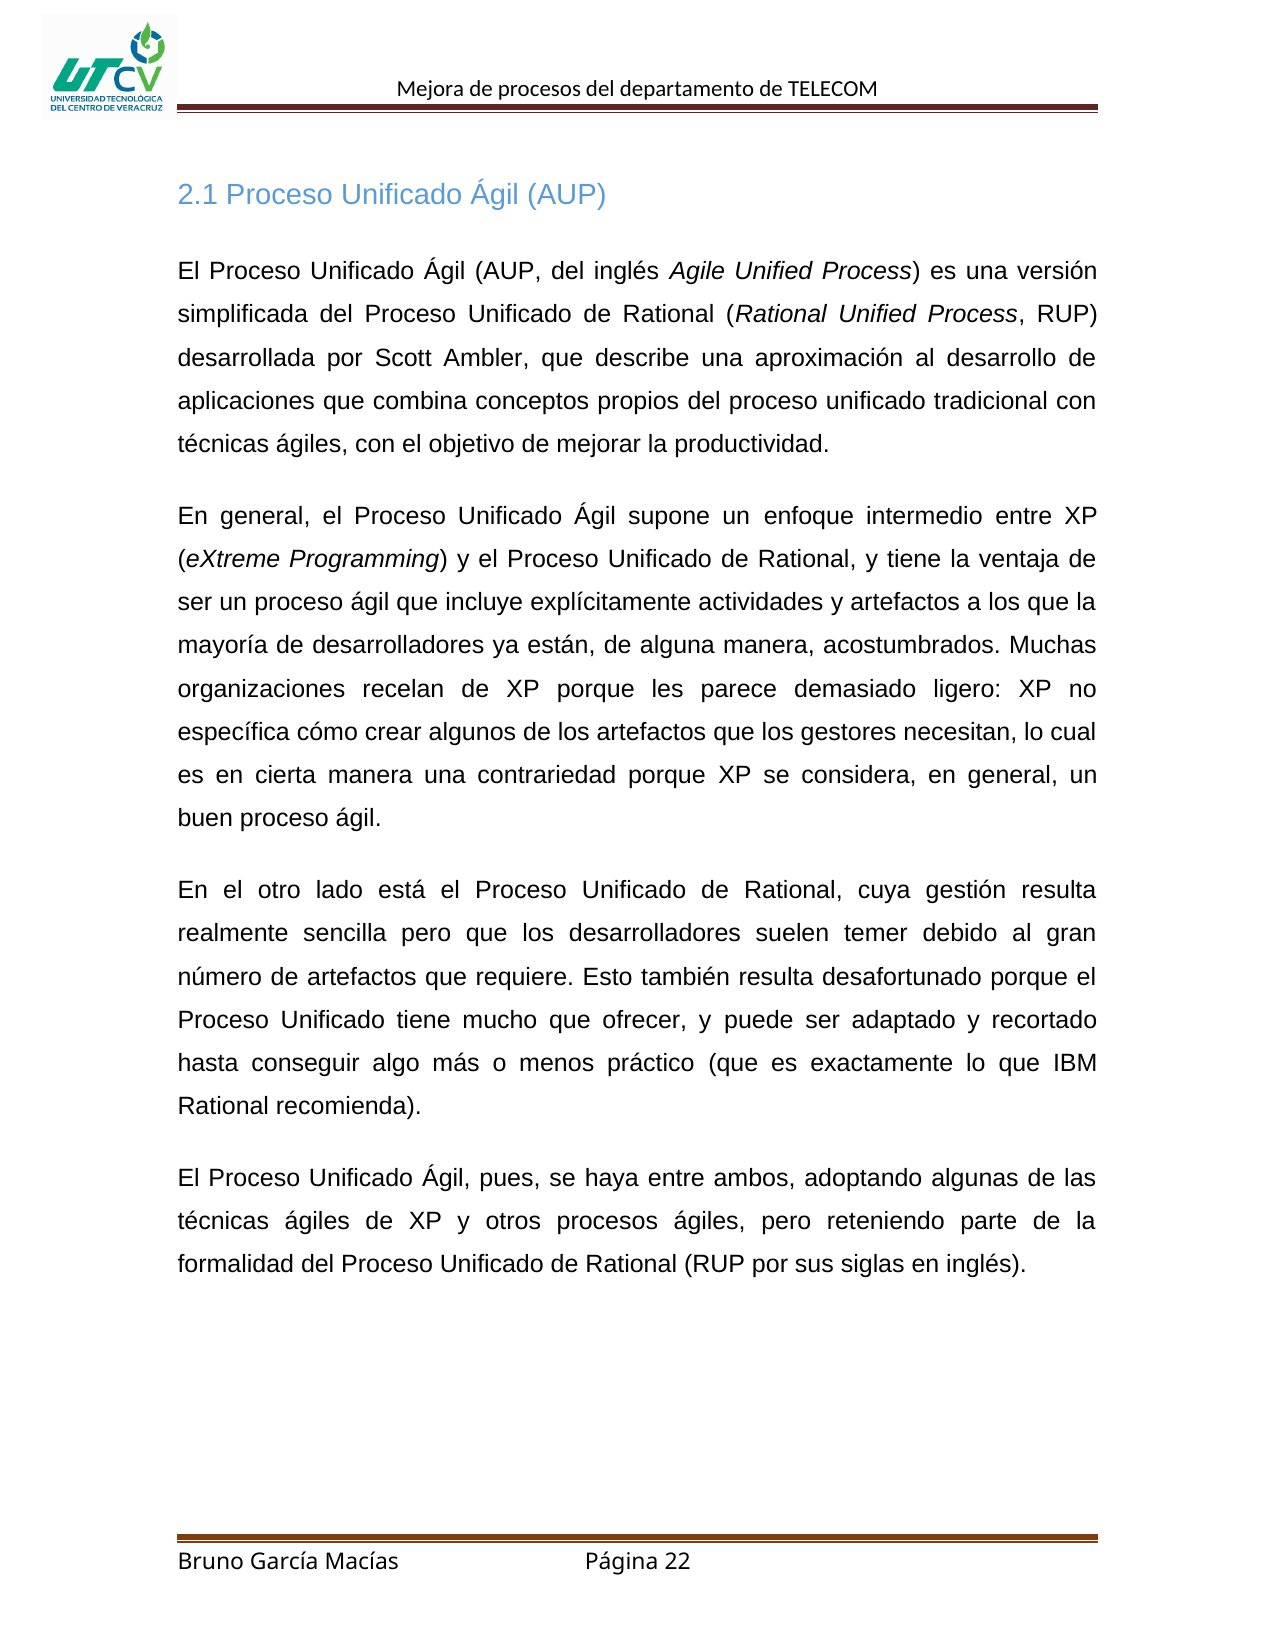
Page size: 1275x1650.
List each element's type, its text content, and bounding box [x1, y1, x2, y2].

text En el otro lado está el Proceso Unificado de Rational, cuya gestión resulta realmente sencilla pero que los desarrolladores suelen temer debido al gran número de artefactos que requiere. Esto también resulta desafortunado porque el Proceso Unificado tiene mucho que ofrecer, y puede ser adaptado y recortado hasta conseguir algo más o menos práctico (que es exactamente lo que IBM Rational recomienda). [177, 875, 1098, 1119]
text El Proceso Unificado Ágil (AUP, del inglés Agile Unified Process) es una versión simplificada del Proceso Unificado de Rational (Rational Unified Process, RUP) desarrollada por Scott Ambler, que describe una aproximación al desarrollo de aplicaciones que combina conceptos propios del proceso unificado tradicional con técnicas ágiles, con el objetivo de mejorar la productividad. [177, 256, 1098, 457]
text En general, el Proceso Unificado Ágil supone un enfoque intermedio entre XP (eXtreme Programming) y el Proceso Unificado de Rational, y tiene la ventaja de ser un proceso ágil que incluye explícitamente actividades y artefactos a los que la mayoría de desarrolladores ya están, de alguna manera, acostumbrados. Muchas organizaciones recelan de XP porque les parece demasiado ligero: XP no específica cómo crear algunos de los artefactos que los gestores necesitan, lo cual es en cierta manera una contrariedad porque XP se considera, en general, un buen proceso ágil. [177, 501, 1098, 832]
picture [41, 14, 178, 120]
text 2.1 Proceso Unificado Ágil (AUP) [177, 177, 1098, 210]
text El Proceso Unificado Ágil, pues, se haya entre ambos, adoptando algunas de las técnicas ágiles de XP y otros procesos ágiles, pero reteniendo parte de la formalidad del Proceso Unificado de Rational (RUP por sus siglas en inglés). [177, 1163, 1098, 1278]
